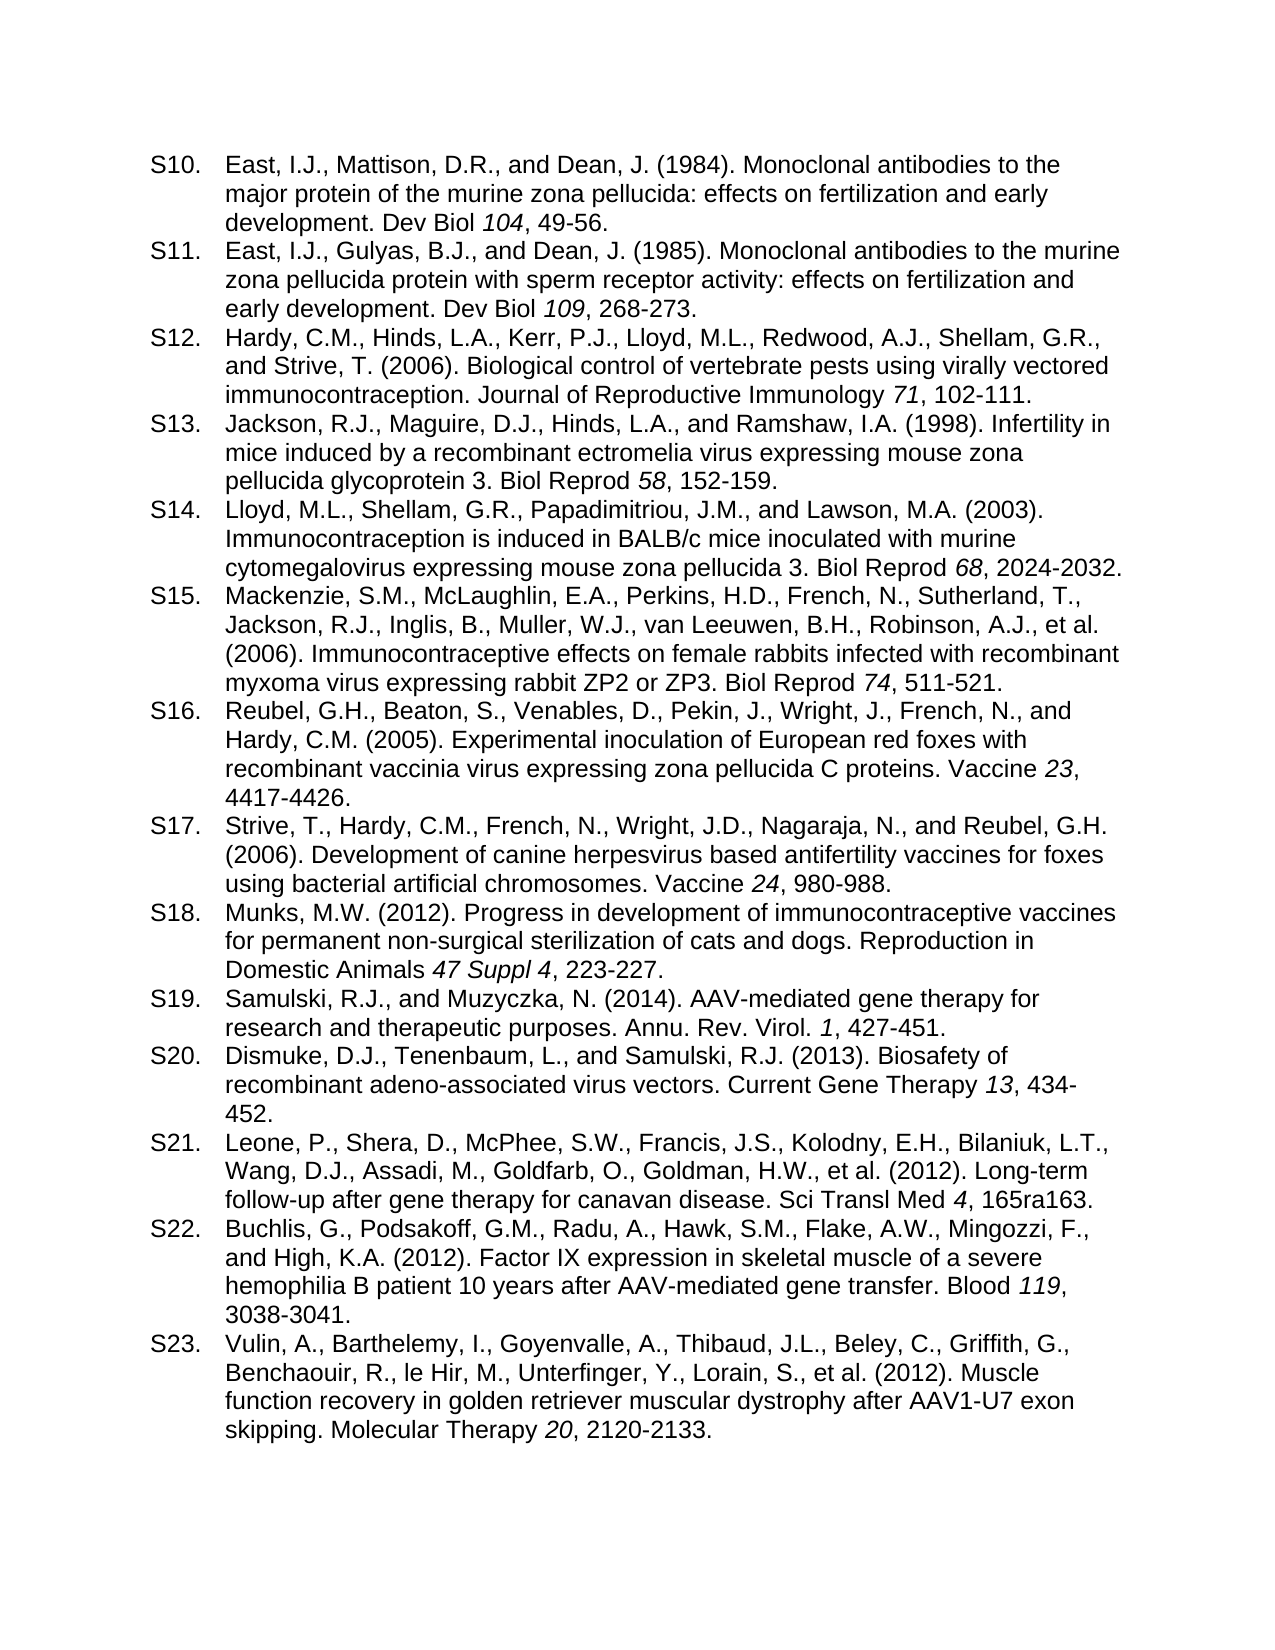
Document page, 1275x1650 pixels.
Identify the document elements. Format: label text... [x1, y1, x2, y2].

text S21. Leone, P., Shera, D., McPhee, S.W., Francis, J.S., Kolodny, E.H., Bilaniuk, L.T., Wang, D.J., Assadi, M., Goldfarb, O., Goldman, H.W., et al. (2012). Long-term follow-up after gene therapy for canavan disease. Sci Transl Med 4, 165ra163. [150, 1127, 1125, 1214]
text S11. East, I.J., Gulyas, B.J., and Dean, J. (1985). Monoclonal antibodies to the murine zona pellucida protein with sperm receptor activity: effects on fertilization and early development. Dev Biol 109, 268-273. [150, 236, 1125, 322]
text S17. Strive, T., Hardy, C.M., French, N., Wright, J.D., Nagaraja, N., and Reubel, G.H. (2006). Development of canine herpesvirus based antifertility vaccines for foxes using bacterial artificial chromosomes. Vaccine 24, 980-988. [150, 811, 1125, 897]
text S12. Hardy, C.M., Hinds, L.A., Kerr, P.J., Lloyd, M.L., Redwood, A.J., Shellam, G.R., and Strive, T. (2006). Biological control of vertebrate pests using virally vectored immunocontraception. Journal of Reproductive Immunology 71, 102-111. [150, 322, 1125, 409]
text S20. Dismuke, D.J., Tenenbaum, L., and Samulski, R.J. (2013). Biosafety of recombinant adeno-associated virus vectors. Current Gene Therapy 13, 434-452. [150, 1041, 1125, 1127]
text S10. East, I.J., Mattison, D.R., and Dean, J. (1984). Monoclonal antibodies to the major protein of the murine zona pellucida: effects on fertilization and early development. Dev Biol 104, 49-56. [150, 150, 1125, 236]
text S16. Reubel, G.H., Beaton, S., Venables, D., Pekin, J., Wright, J., French, N., and Hardy, C.M. (2005). Experimental inoculation of European red foxes with recombinant vaccinia virus expressing zona pellucida C proteins. Vaccine 23, 4417-4426. [150, 696, 1125, 811]
text S15. Mackenzie, S.M., McLaughlin, E.A., Perkins, H.D., French, N., Sutherland, T., Jackson, R.J., Inglis, B., Muller, W.J., van Leeuwen, B.H., Robinson, A.J., et al. (2006). Immunocontraceptive effects on female rabbits infected with recombinant myxoma virus expressing rabbit ZP2 or ZP3. Biol Reprod 74, 511-521. [150, 581, 1125, 696]
text S23. Vulin, A., Barthelemy, I., Goyenvalle, A., Thibaud, J.L., Beley, C., Griffith, G., Benchaouir, R., le Hir, M., Unterfinger, Y., Lorain, S., et al. (2012). Muscle function recovery in golden retriever muscular dystrophy after AAV1-U7 exon skipping. Molecular Therapy 20, 2120-2133. [150, 1329, 1125, 1444]
text S14. Lloyd, M.L., Shellam, G.R., Papadimitriou, J.M., and Lawson, M.A. (2003). Immunocontraception is induced in BALB/c mice inoculated with murine cytomegalovirus expressing mouse zona pellucida 3. Biol Reprod 68, 2024-2032. [150, 495, 1125, 581]
text S19. Samulski, R.J., and Muzyczka, N. (2014). AAV-mediated gene therapy for research and therapeutic purposes. Annu. Rev. Virol. 1, 427-451. [150, 984, 1125, 1041]
text S22. Buchlis, G., Podsakoff, G.M., Radu, A., Hawk, S.M., Flake, A.W., Mingozzi, F., and High, K.A. (2012). Factor IX expression in skeletal muscle of a severe hemophilia B patient 10 years after AAV-mediated gene transfer. Blood 119, 3038-3041. [150, 1214, 1125, 1329]
text S13. Jackson, R.J., Maguire, D.J., Hinds, L.A., and Ramshaw, I.A. (1998). Infertility in mice induced by a recombinant ectromelia virus expressing mouse zona pellucida glycoprotein 3. Biol Reprod 58, 152-159. [150, 409, 1125, 495]
text S18. Munks, M.W. (2012). Progress in development of immunocontraceptive vaccines for permanent non-surgical sterilization of cats and dogs. Reproduction in Domestic Animals 47 Suppl 4, 223-227. [150, 897, 1125, 984]
